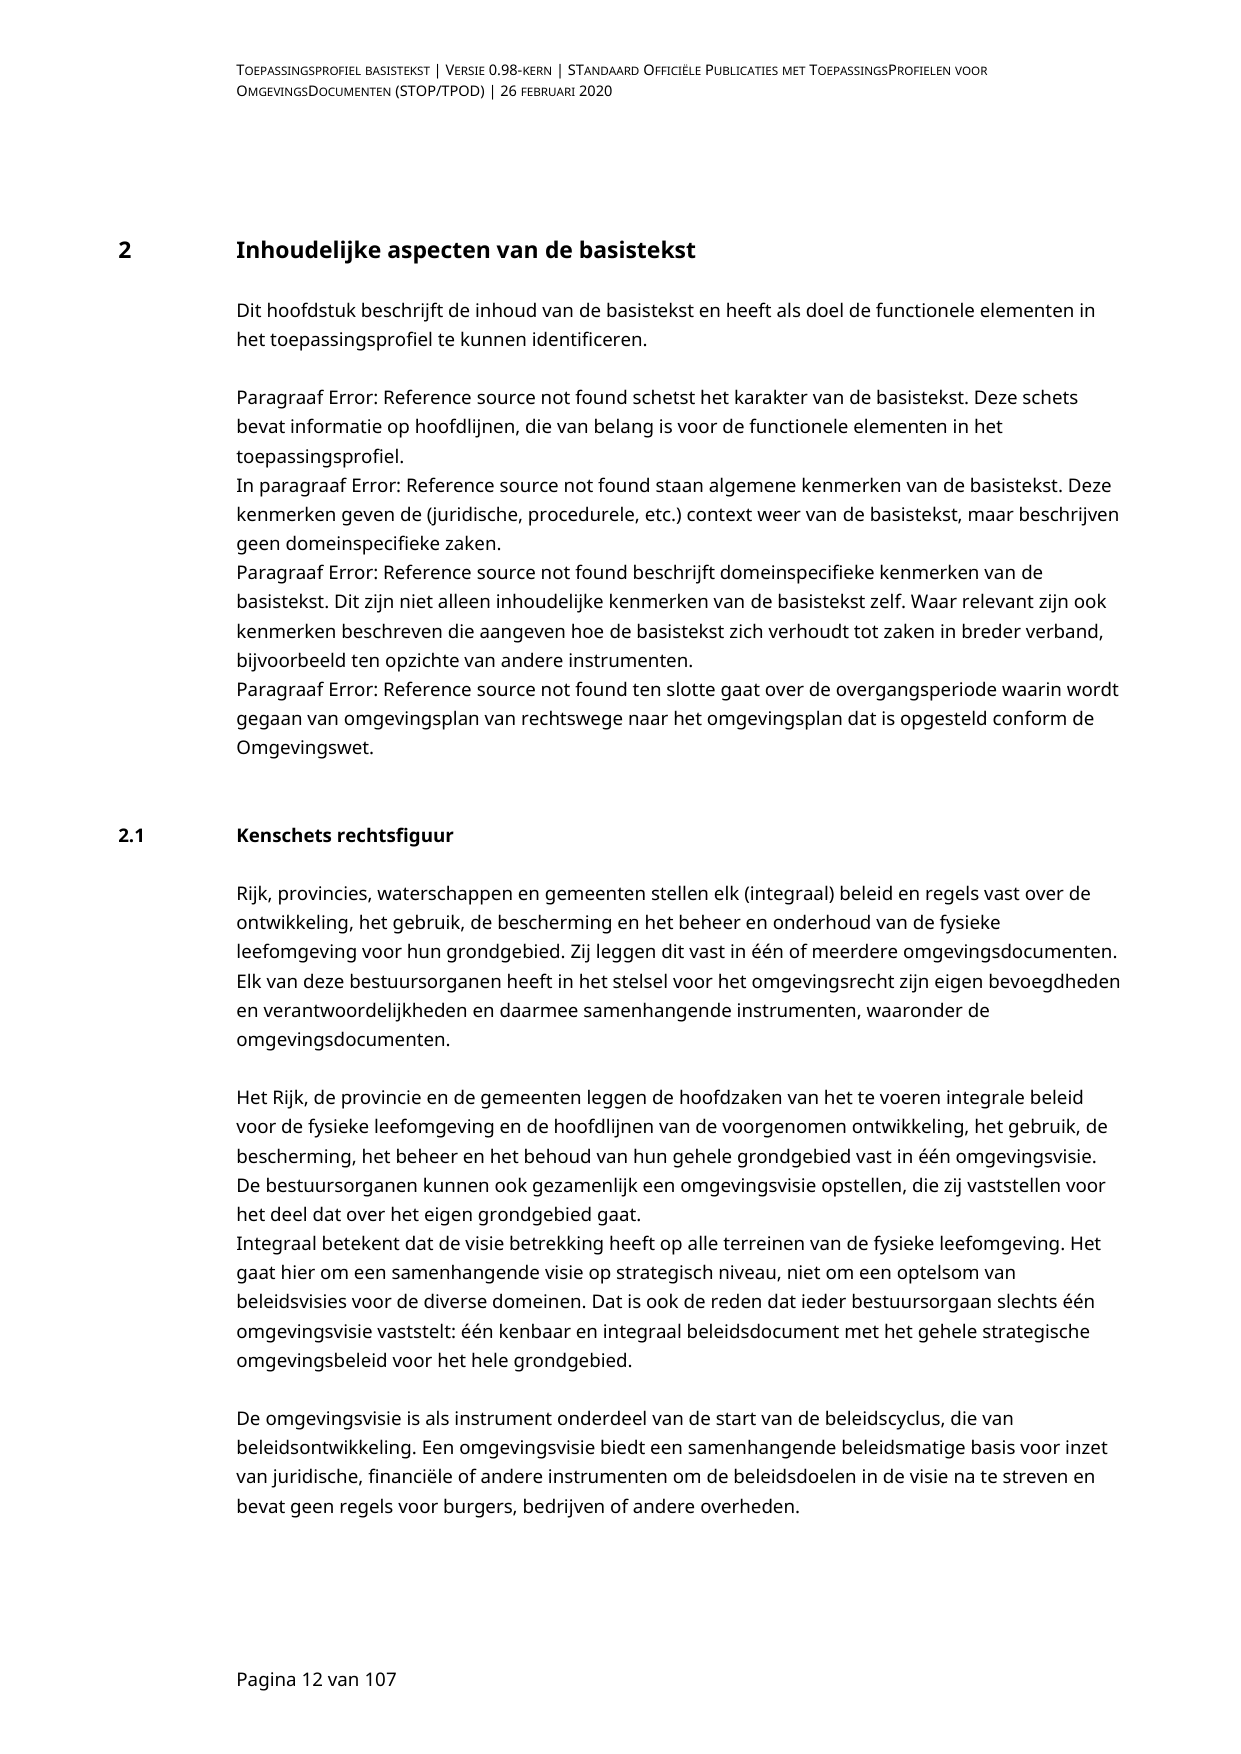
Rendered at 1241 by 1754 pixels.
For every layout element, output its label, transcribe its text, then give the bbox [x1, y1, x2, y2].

text Elk van deze bestuursorganen heeft in het stelsel voor het omgevingsrecht zijn eigen bevoegdheden en verantwoordelijkheden en daarmee samenhangende instrumenten, waaronder de omgevingsdocumenten. [236, 965, 1122, 1052]
text Dit hoofdstuk beschrijft de inhoud van de basistekst en heeft als doel de functionele elementen in het toepassingsprofiel te kunnen identificeren. [236, 294, 1122, 352]
text Rijk, provincies, waterschappen en gemeenten stellen elk (integraal) beleid en regels vast over de ontwikkeling, het gebruik, de bescherming en het beheer en onderhoud van de fysieke leefomgeving voor hun grondgebied. Zij leggen dit vast in één of meerdere omgevingsdocumenten. [236, 877, 1122, 965]
subtitle Kenschets rechtsfiguur [118, 819, 1122, 848]
subtitle Inhoudelijke aspecten van de basistekst [118, 236, 1122, 265]
text De omgevingsvisie is als instrument onderdeel van de start van de beleidscyclus, die van beleidsontwikkeling. Een omgevingsvisie biedt een samenhangende beleidsmatige basis voor inzet van juridische, financiële of andere instrumenten om de beleidsdoelen in de visie na te streven en bevat geen regels voor burgers, bedrijven of andere overheden. [236, 1402, 1122, 1519]
text Integraal betekent dat de visie betrekking heeft op alle terreinen van de fysieke leefomgeving. Het gaat hier om een samenhangende visie op strategisch niveau, niet om een optelsom van beleidsvisies voor de diverse domeinen. Dat is ook de reden dat ieder bestuursorgaan slechts één omgevingsvisie vaststelt: één kenbaar en integraal beleidsdocument met het gehele strategische omgevingsbeleid voor het hele grondgebied. [236, 1227, 1122, 1373]
text Het Rijk, de provincie en de gemeenten leggen de hoofdzaken van het te voeren integrale beleid voor de fysieke leefomgeving en de hoofdlijnen van de voorgenomen ontwikkeling, het gebruik, de bescherming, het beheer en het behoud van hun gehele grondgebied vast in één omgevingsvisie. De bestuursorganen kunnen ook gezamenlijk een omgevingsvisie opstellen, die zij vaststellen voor het deel dat over het eigen grondgebied gaat. [236, 1081, 1122, 1227]
